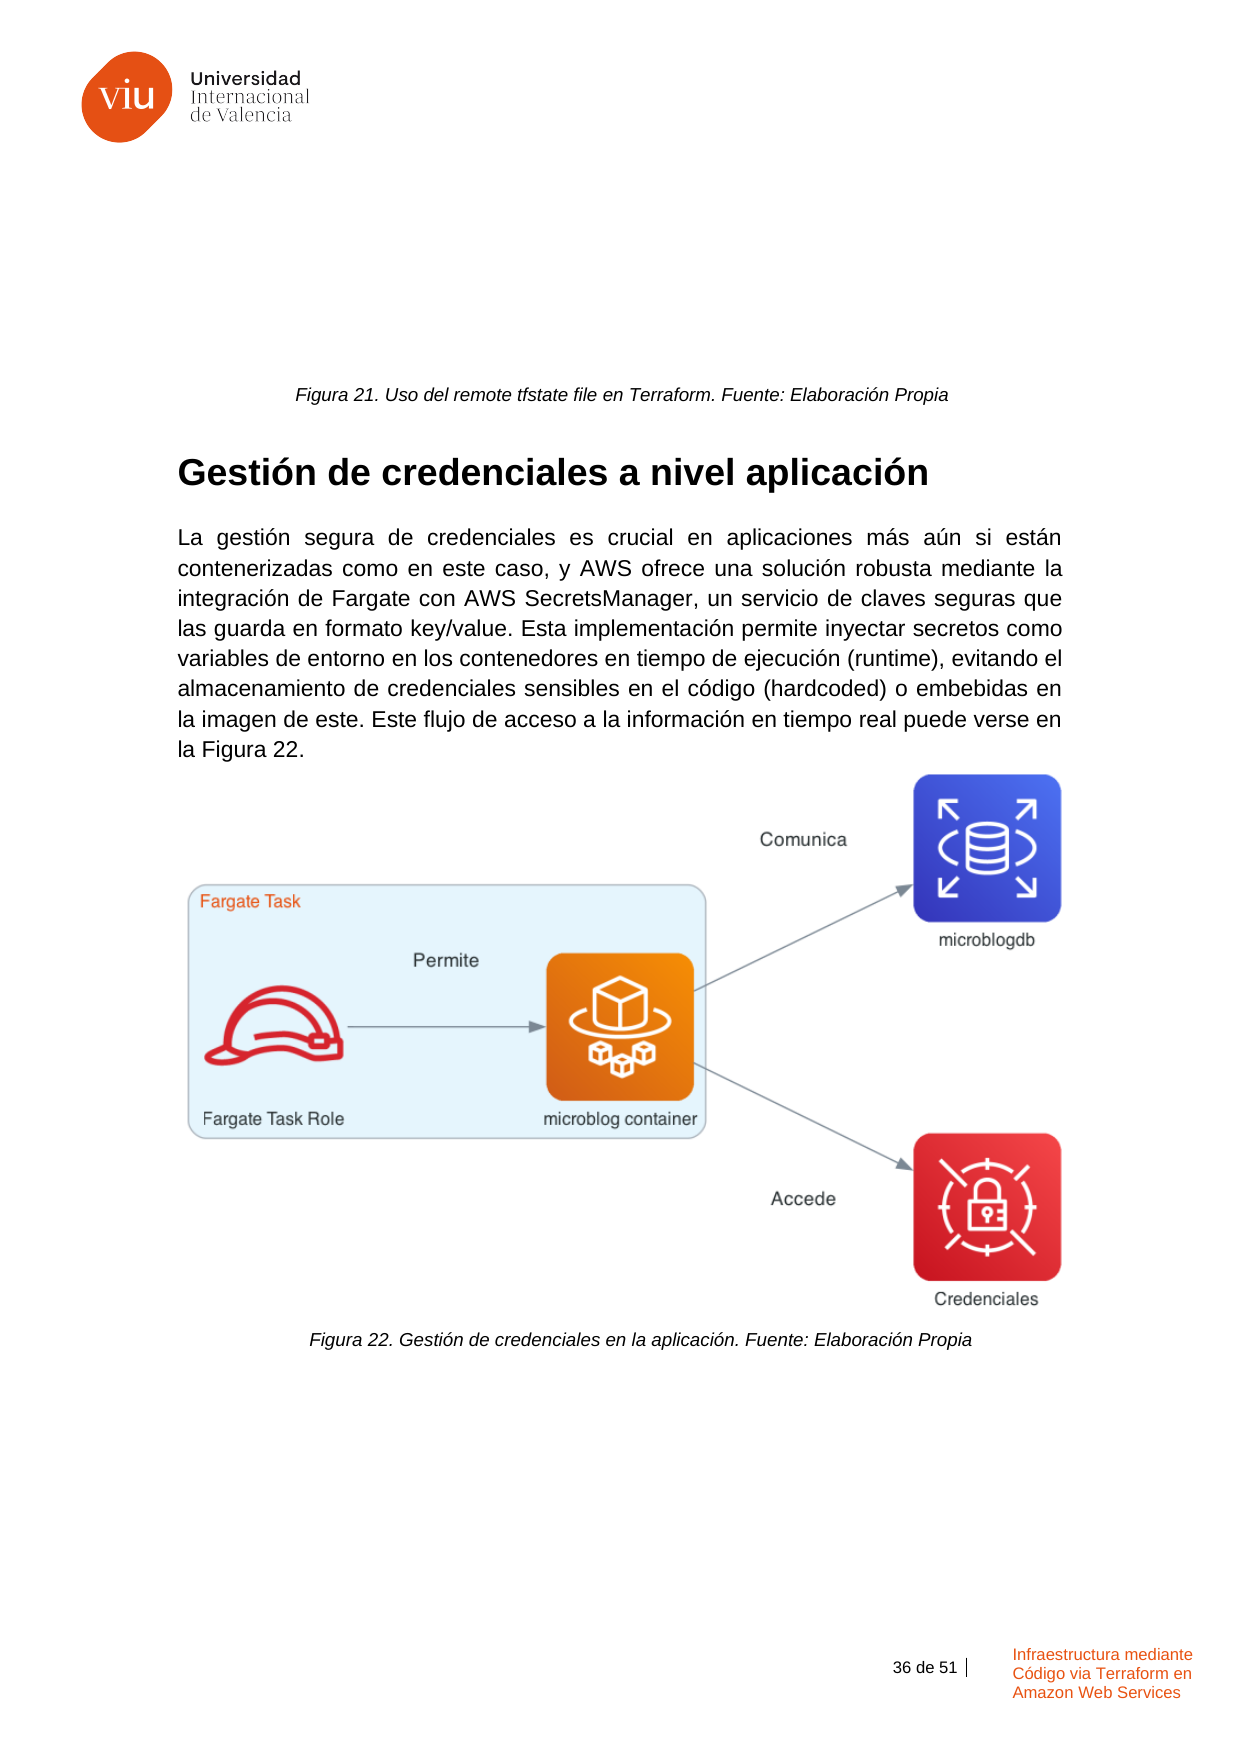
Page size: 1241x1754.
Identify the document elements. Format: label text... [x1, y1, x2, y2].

text La gestión segura de credenciales es crucial en aplicaciones más aún si están contenerizadas como en este caso, y AWS ofrece una solución robusta mediante la integración de Fargate con AWS SecretsManager, un servicio de claves seguras que las guarda en formato key/value. Esta implementación permite inyectar secretos como variables de entorno en los contenedores en tiempo de ejecución (runtime), evitando el almacenamiento de credenciales sensibles en el código (hardcoded) o embebidas en la imagen de este. Este flujo de acceso a la información en tiempo real puede verse en la Figura 22. [177, 524, 1063, 762]
picture [60, 29, 330, 165]
text Gestión de credenciales a nivel aplicación [177, 450, 1063, 493]
picture [180, 770, 1065, 1315]
